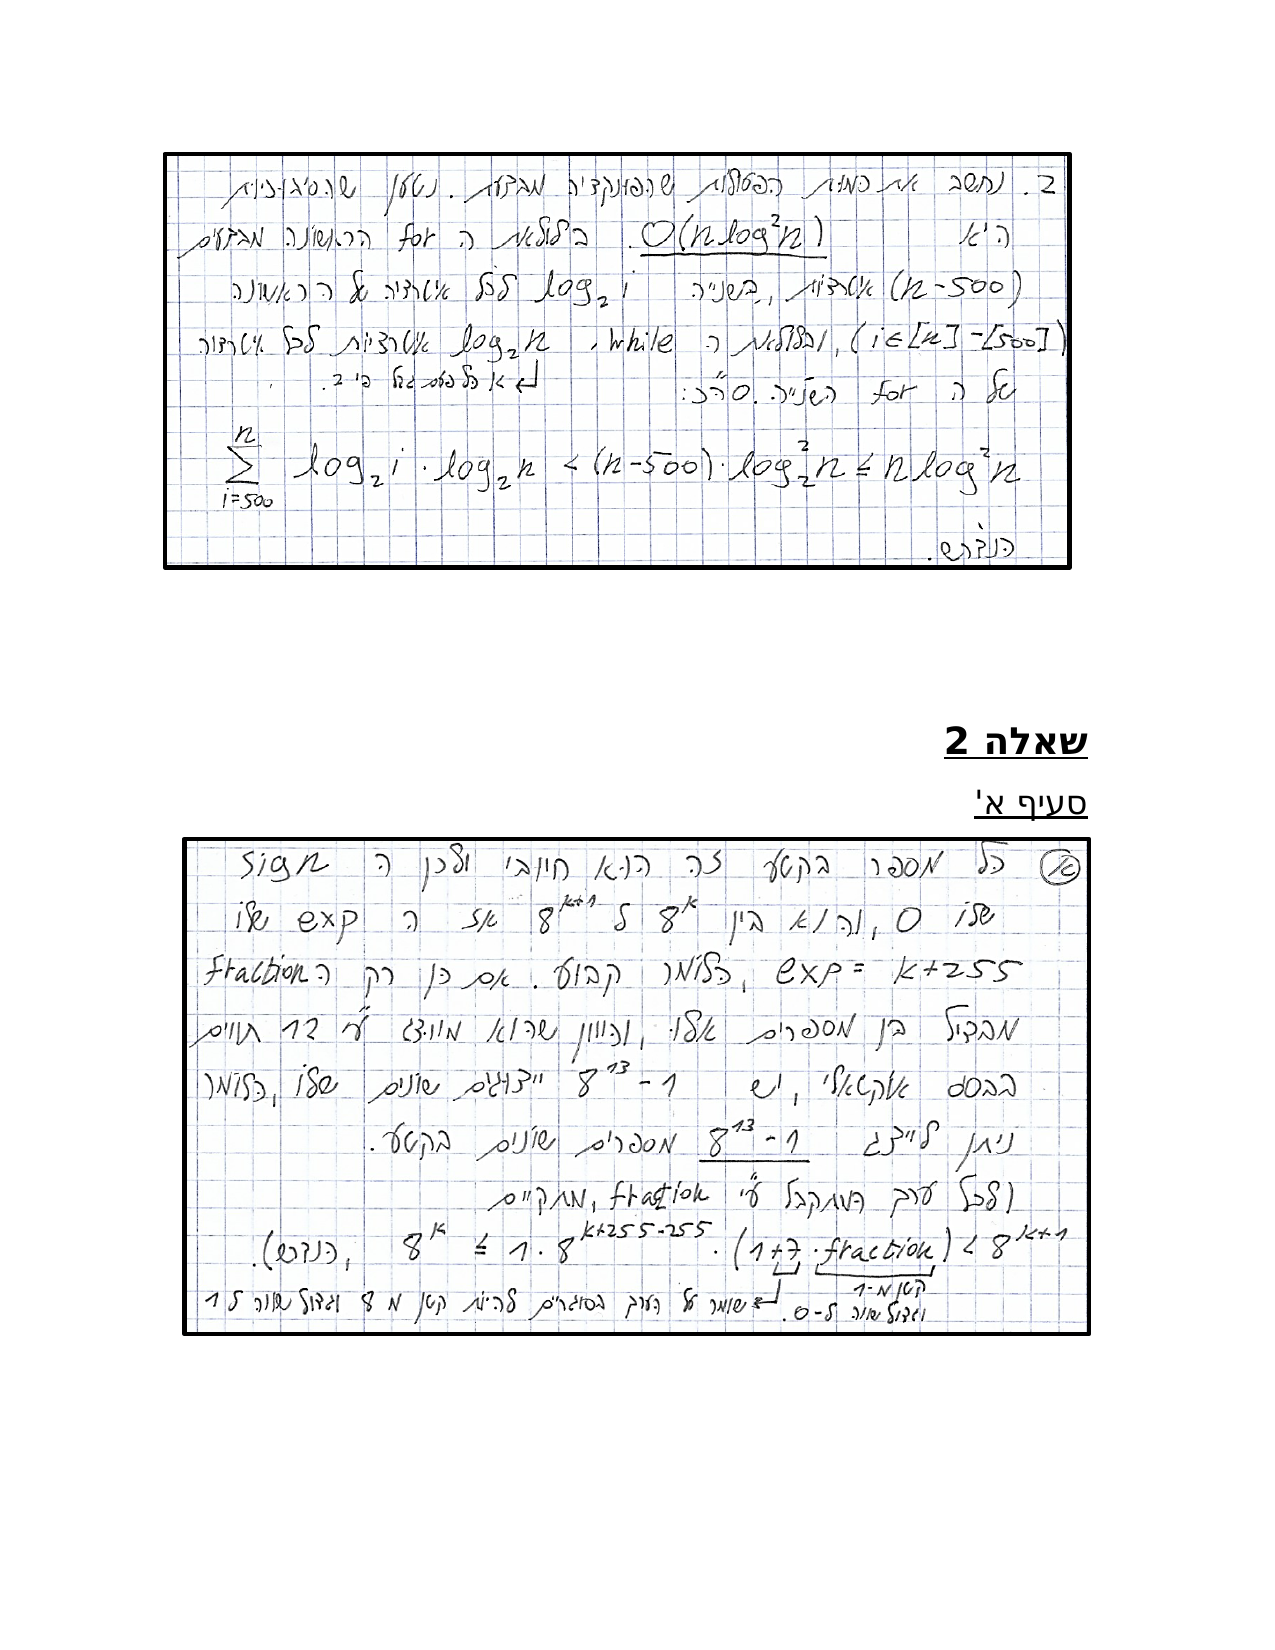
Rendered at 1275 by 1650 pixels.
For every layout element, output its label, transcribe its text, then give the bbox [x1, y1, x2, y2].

picture [187, 841, 1087, 1332]
picture [167, 156, 1067, 565]
text סעיף א' [187, 783, 1087, 822]
text שאלה 2 [187, 720, 1087, 763]
